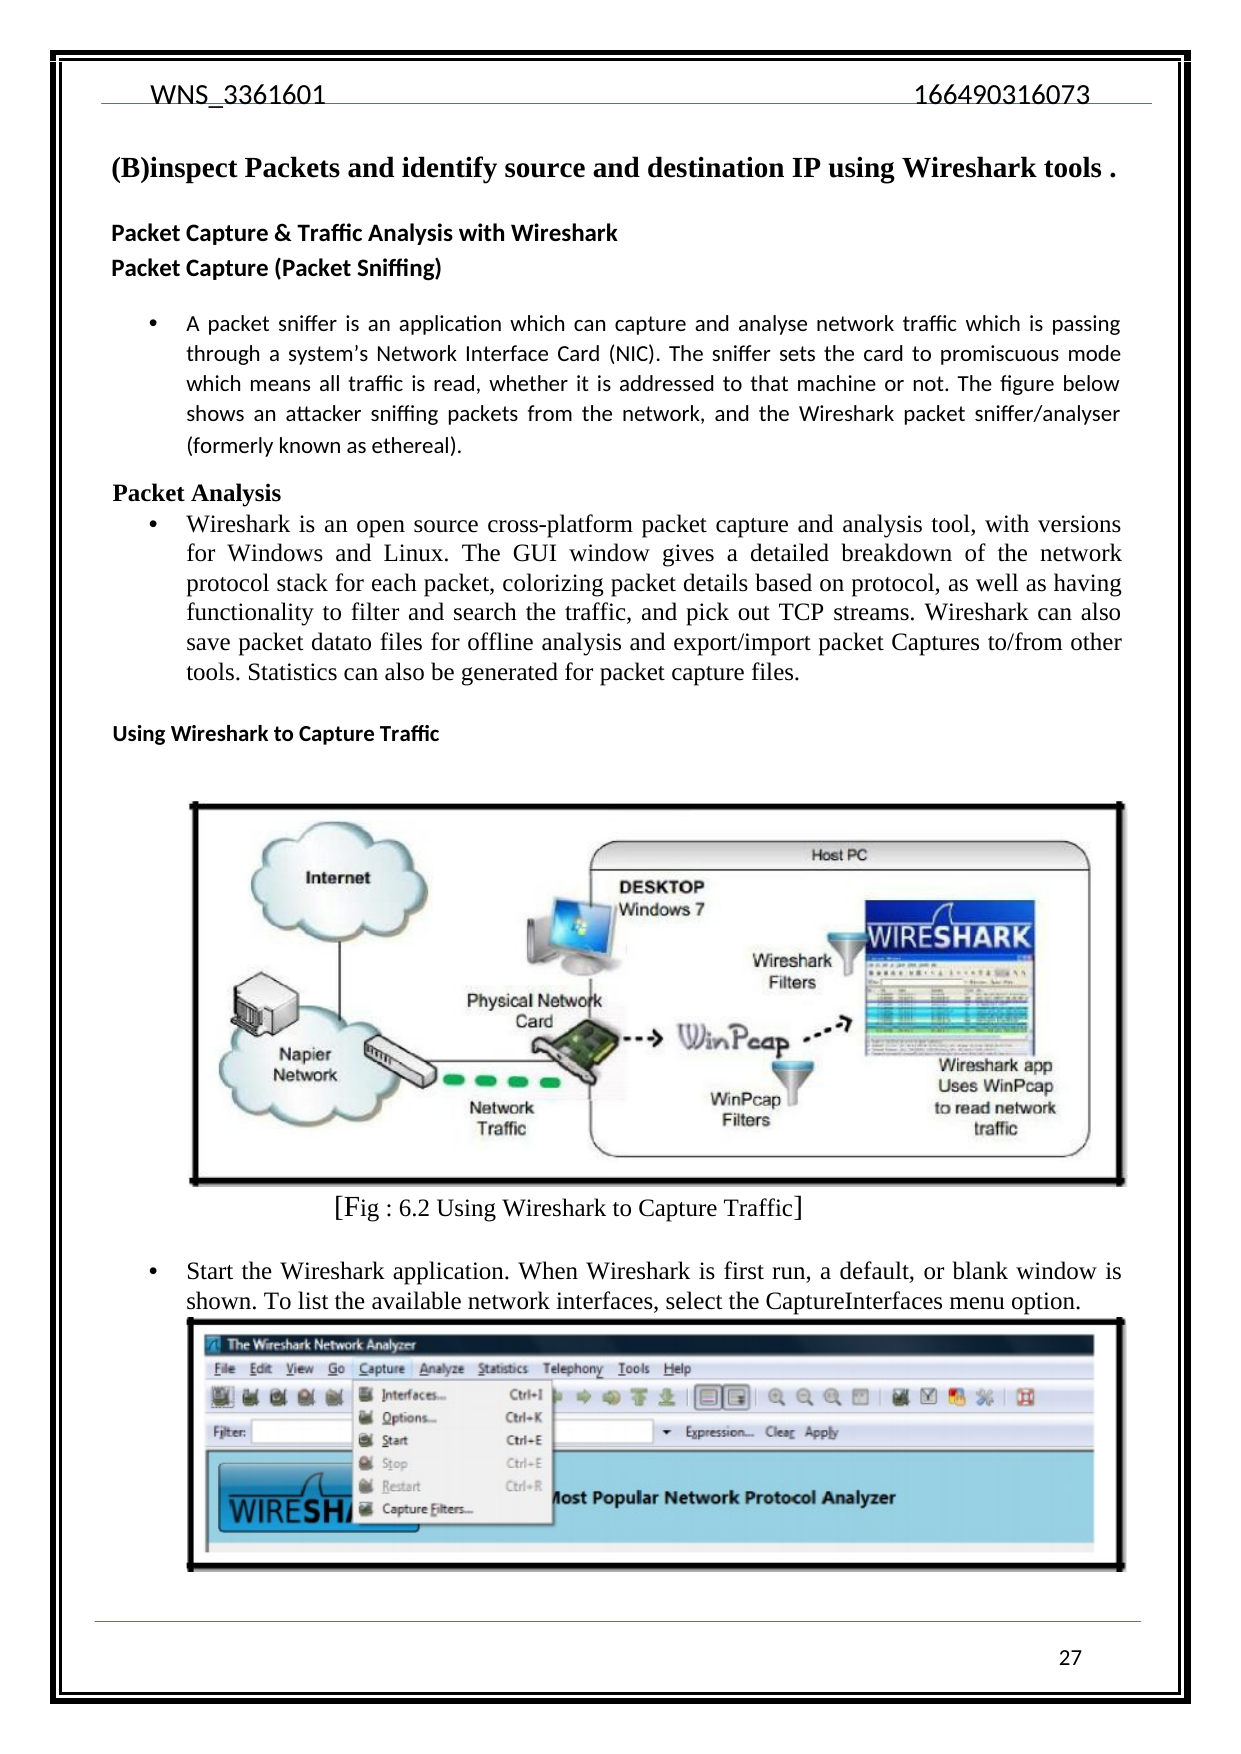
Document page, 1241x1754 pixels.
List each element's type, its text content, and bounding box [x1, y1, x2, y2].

picture [187, 800, 1128, 1187]
list A packet sniffer is an application which can capture and analyse network traffic which is passing through a system’s Network Interface Card (NIC). The sniffer sets the card to promiscuous mode which means all traffic is read, whether it is addressed to that machine or not. The figure below shows an attacker sniffing packets from the network, and the Wireshark packet sniffer/analyser (formerly known as ethereal). [148, 308, 1122, 459]
text Packet Capture (Packet Sniffing) [111, 252, 1128, 282]
list Start the Wireshark application. When Wireshark is first run, a default, or blank window is shown. To list the available network interfaces, select the CaptureInterfaces menu option. [148, 1256, 1122, 1315]
text Packet Analysis [112, 478, 1128, 507]
text [Fig : 6.2 Using Wireshark to Capture Traffic] [112, 1189, 1128, 1223]
list Wireshark is an open source cross-platform packet capture and analysis tool, with versions for Windows and Linux. The GUI window gives a detailed breakdown of the network protocol stack for each packet, colorizing packet details based on protocol, as well as having functionality to filter and search the traffic, and pick out TCP streams. Wireshark can also save packet datato files for offline analysis and export/import packet Captures to/from other tools. Statistics can also be generated for packet capture files. [148, 508, 1122, 685]
text Using Wireshark to Capture Traffic [112, 719, 1128, 747]
text (B)inspect Packets and identify source and destination IP using Wireshark tools . [111, 150, 1128, 183]
text Packet Capture & Traffic Analysis with Wireshark [111, 217, 1128, 247]
picture [186, 1317, 1127, 1572]
